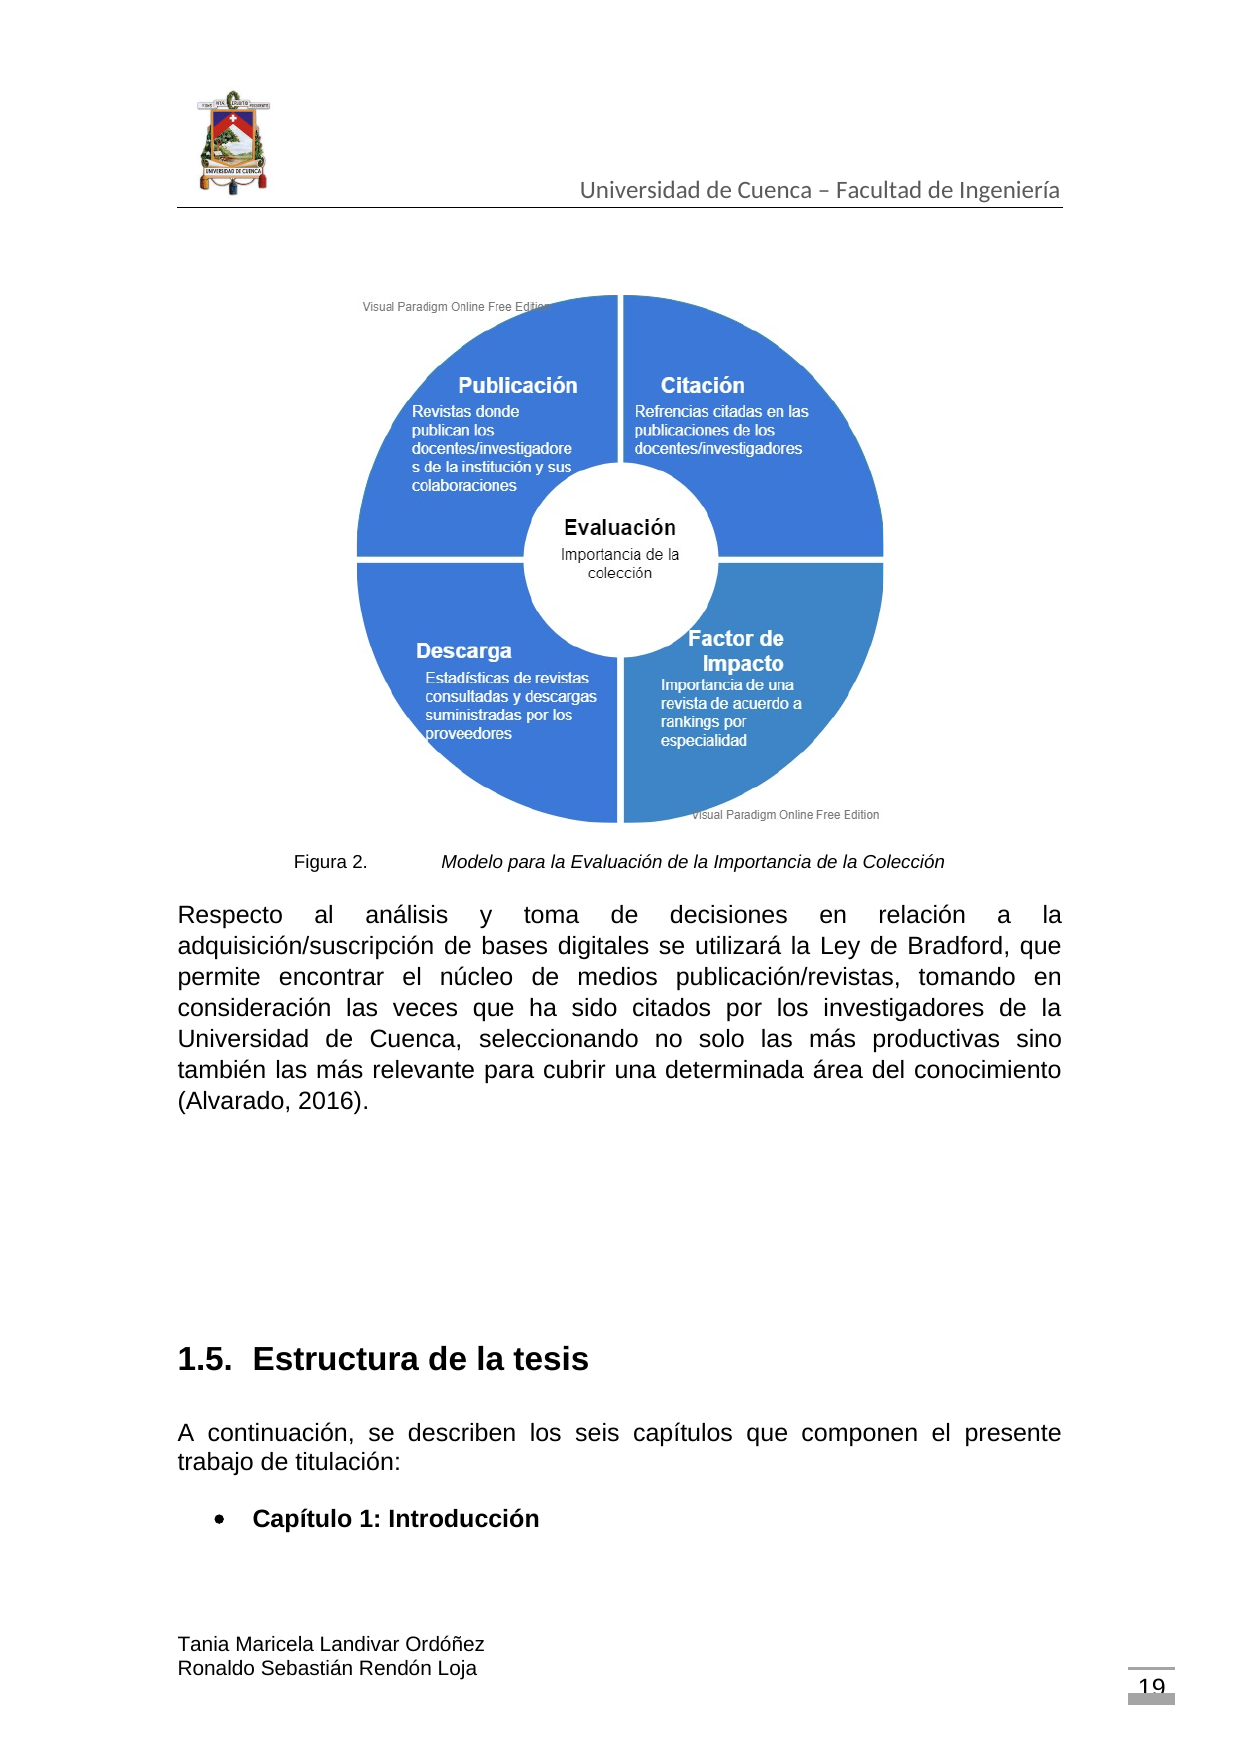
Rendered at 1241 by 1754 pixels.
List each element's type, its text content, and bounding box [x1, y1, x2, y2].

subtitle Estructura de la tesis [177, 1339, 1063, 1378]
picture [356, 295, 884, 823]
list Capítulo 1: Introducción [215, 1504, 1063, 1533]
text A continuación, se describen los seis capítulos que componen el presente trabajo de titulación: [177, 1418, 1063, 1476]
text Modelo para la Evaluación de la Importancia de la Colección [177, 851, 1063, 873]
picture [177, 86, 290, 199]
text Respecto al análisis y toma de decisiones en relación a la adquisición/suscripción de bases digitales se utilizará la Ley de Bradford, que permite encontrar el núcleo de medios publicación/revistas, tomando en consideración las veces que ha sido citados por los investigadores de la Universidad de Cuenca, seleccionando no solo las más productivas sino también las más relevante para cubrir una determinada área del conocimiento (Alvarado, 2016). [177, 899, 1063, 1114]
